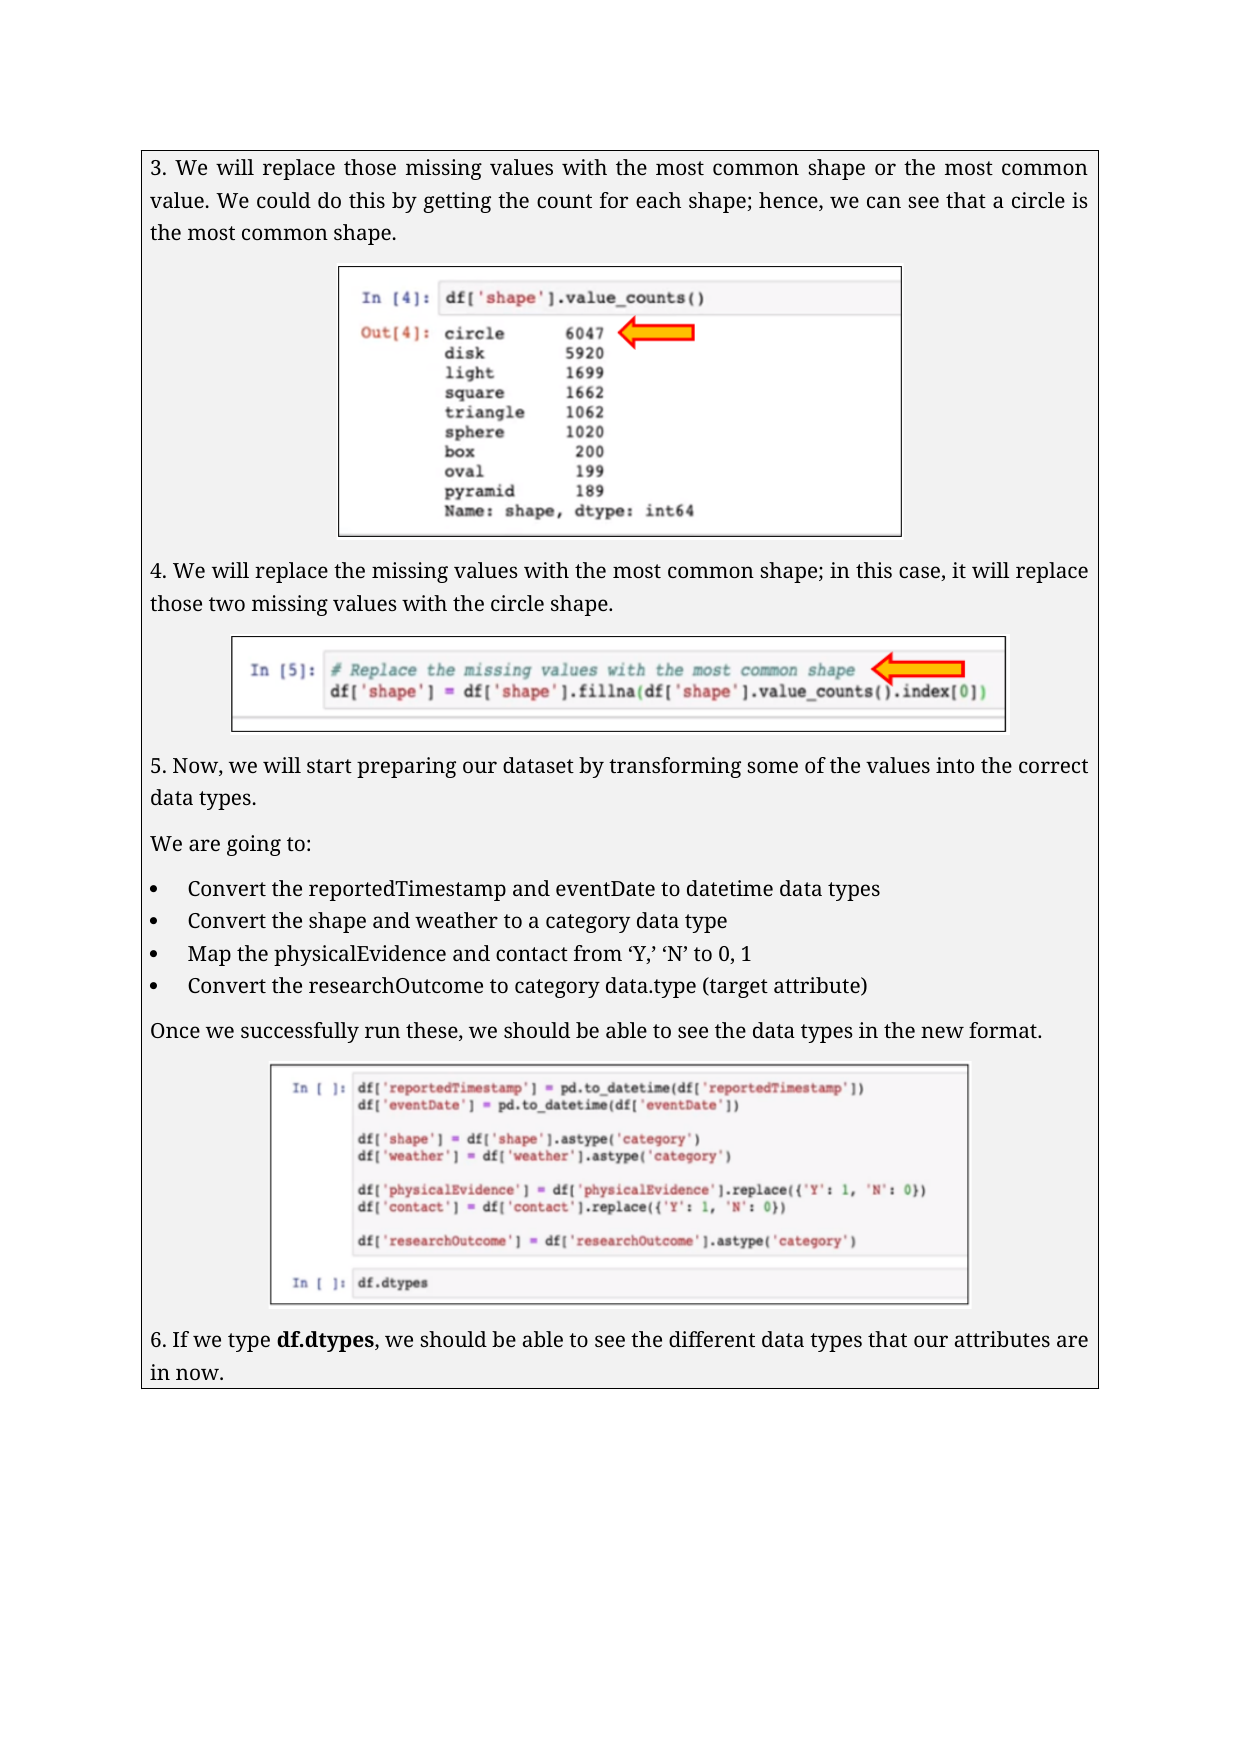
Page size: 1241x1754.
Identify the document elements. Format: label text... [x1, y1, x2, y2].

text 3. We will replace those missing values with the most common shape or the most common value. We could do this by getting the count for each shape; hence, we can see that a circle is the most common shape. [142, 151, 1098, 247]
picture [268, 1061, 972, 1309]
text Once we successfully run these, we should be able to see the data types in the new format. [142, 1013, 1098, 1045]
list Convert the researchOutcome to category data.type (target attribute) [142, 968, 1098, 1000]
list Convert the shape and weather to a category data type [142, 903, 1098, 935]
text 6. If we type df.dtypes, we should be able to see the different data types that our attributes are in now. [142, 1322, 1098, 1388]
list Map the physicalEvidence and contact from ‘Y,’ ‘N’ to 0, 1 [142, 936, 1098, 967]
text 5. Now, we will start preparing our dataset by transforming some of the values into the correct data types. [142, 748, 1098, 812]
text 4. We will replace the missing values with the most common shape; in this case, it will replace those two missing values with the circle shape. [142, 553, 1098, 618]
text We are going to: [142, 826, 1098, 857]
picture [230, 634, 1010, 735]
picture [336, 263, 904, 540]
list Convert the reportedTimestamp and eventDate to datetime data types [142, 871, 1098, 902]
